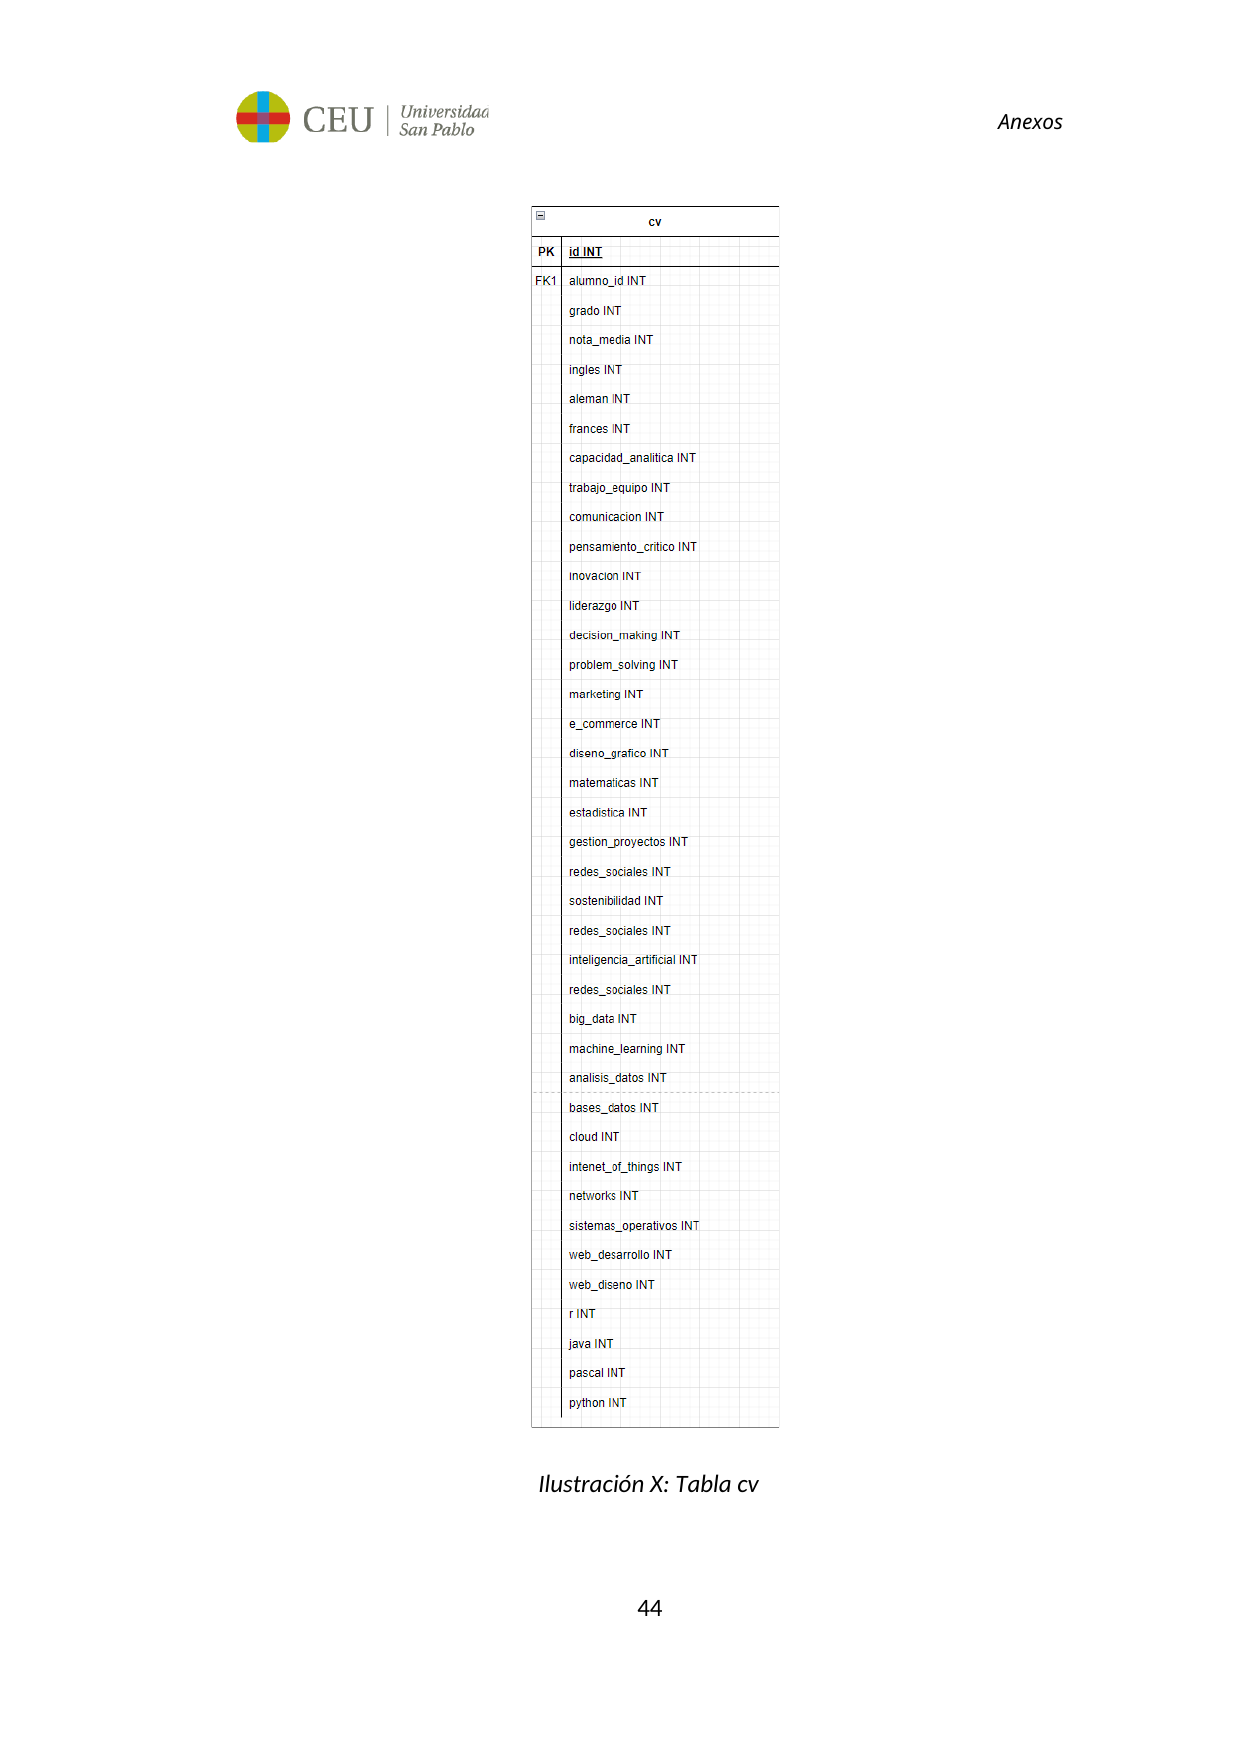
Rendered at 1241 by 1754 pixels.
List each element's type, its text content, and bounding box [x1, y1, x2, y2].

picture [531, 206, 780, 1428]
text Ilustración X: Tabla cv [236, 1468, 1063, 1499]
picture [235, 89, 489, 143]
